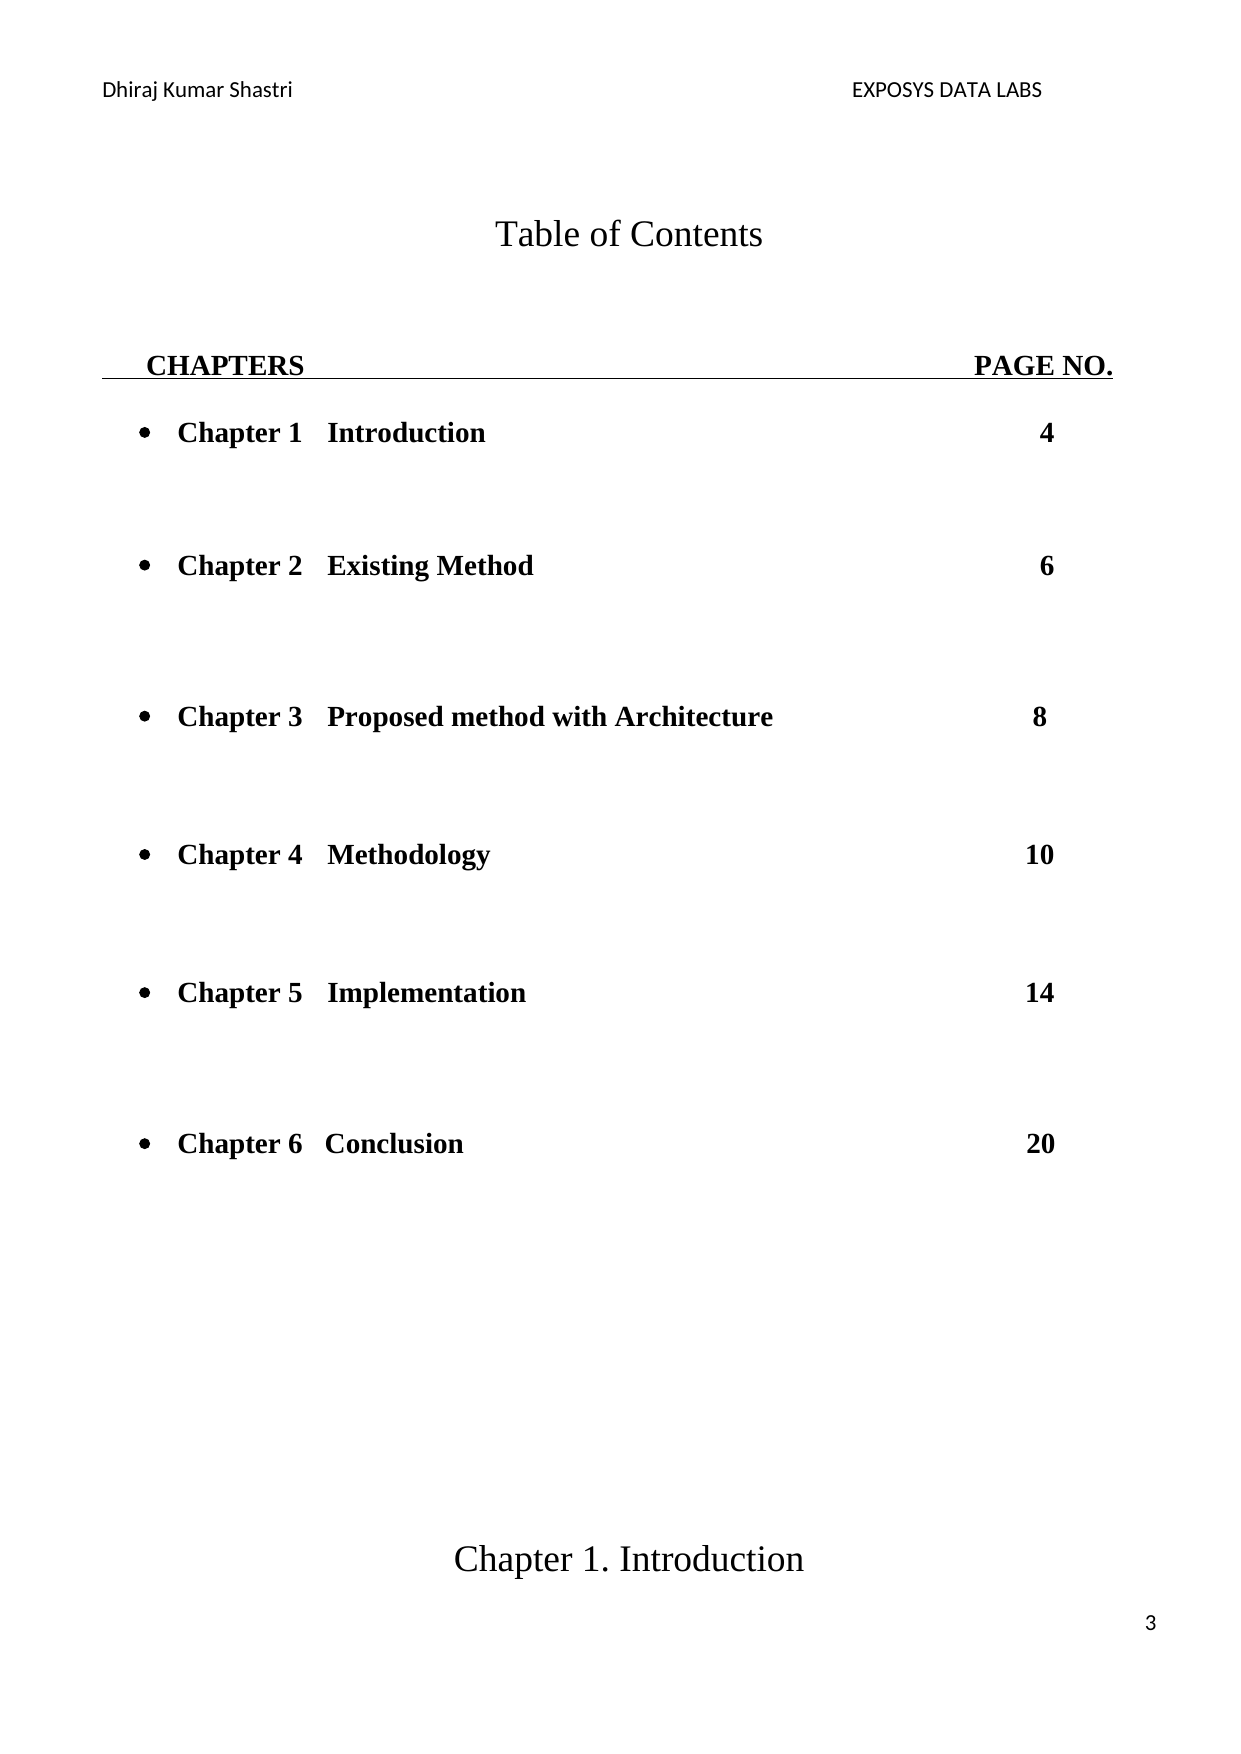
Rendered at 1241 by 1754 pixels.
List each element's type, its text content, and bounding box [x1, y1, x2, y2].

text Chapter 1. Introduction [102, 1537, 1156, 1580]
list Chapter 5 Implementation 14 [139, 976, 1156, 1009]
list Chapter 2 Existing Method 6 [139, 548, 1156, 582]
list Chapter 4 Methodology 10 [139, 837, 1156, 871]
list Chapter 3 Proposed method with Architecture 8 [139, 699, 1156, 733]
text CHAPTERS PAGE NO. [102, 348, 1156, 382]
list Chapter 1 Introduction 4 [139, 415, 1156, 449]
list Chapter 6 Conclusion 20 [139, 1127, 1156, 1160]
text Table of Contents [102, 211, 1156, 254]
